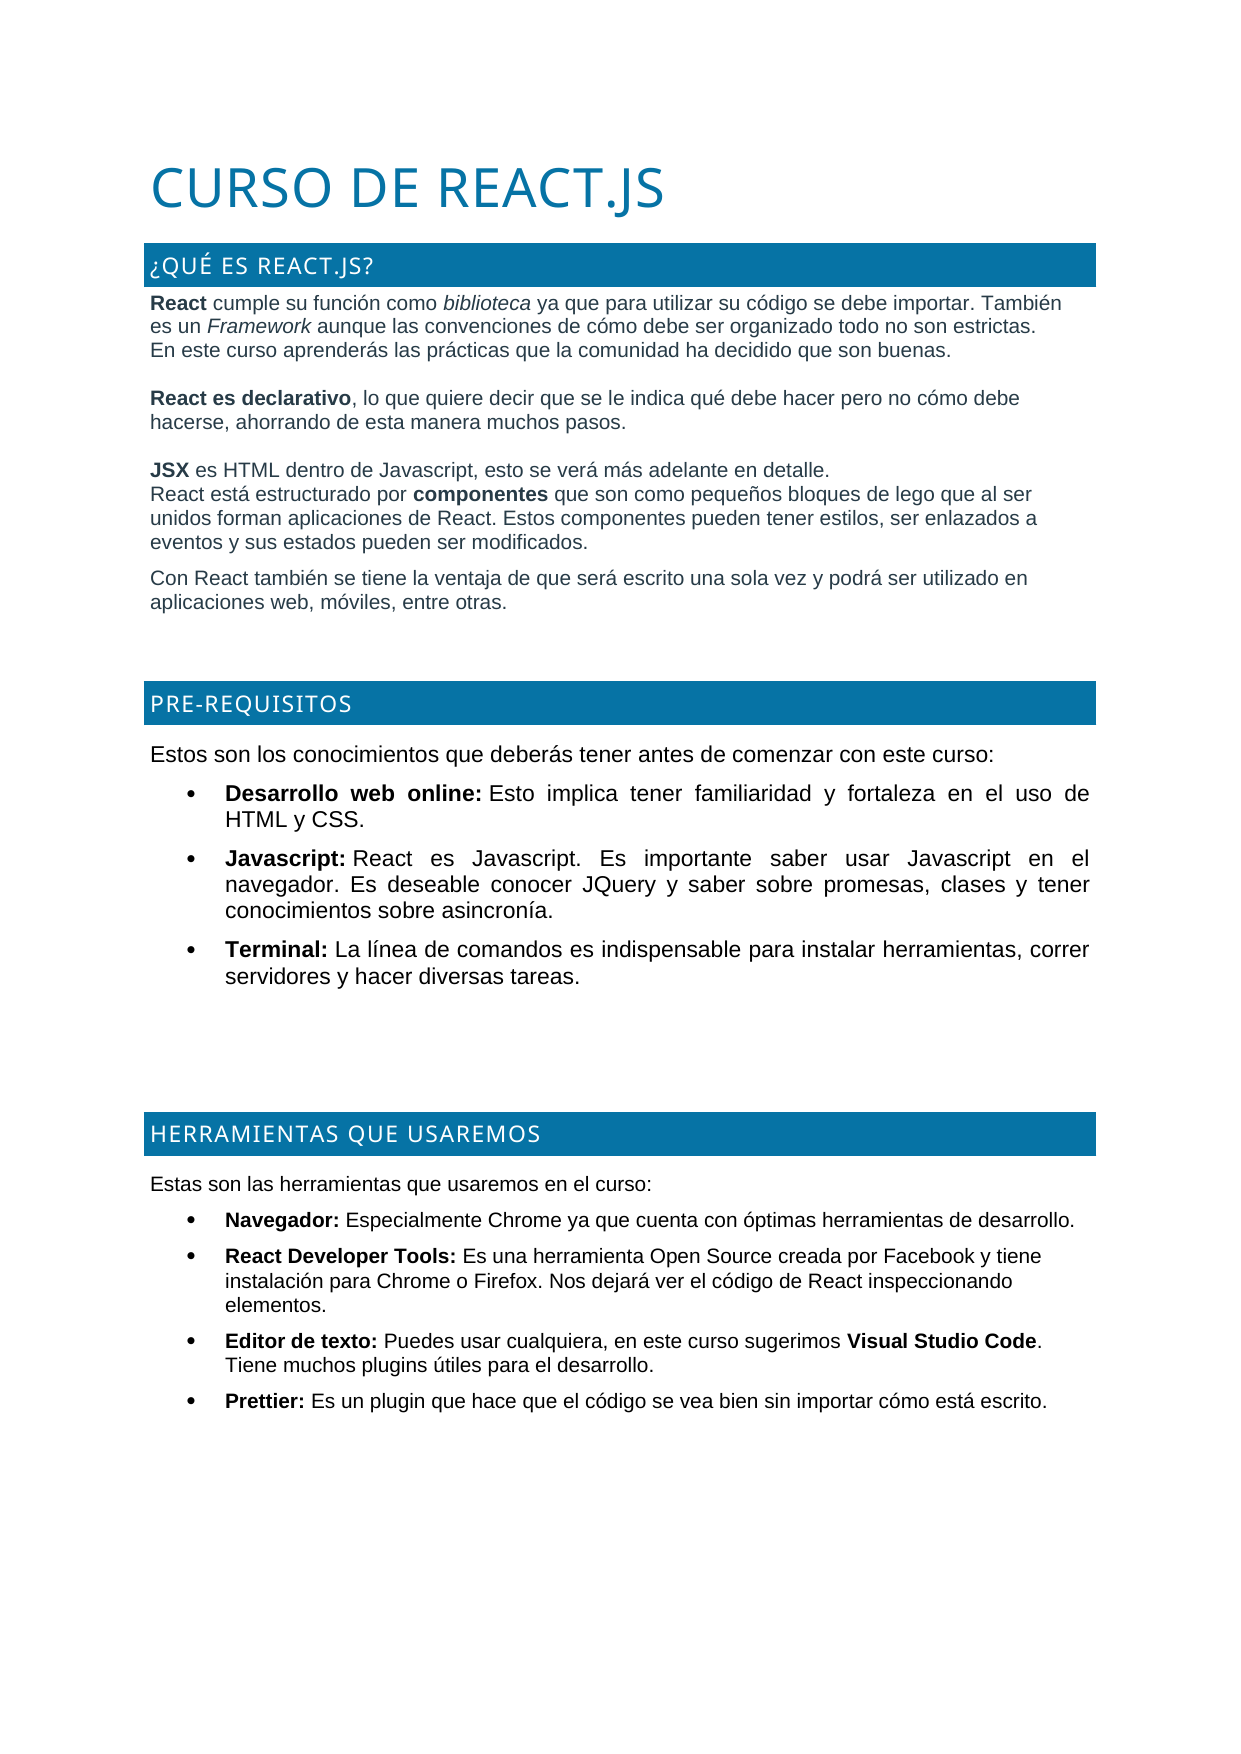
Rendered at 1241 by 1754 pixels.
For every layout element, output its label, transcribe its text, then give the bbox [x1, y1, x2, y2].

text React es declarativo, lo que quiere decir que se le indica qué debe hacer pero no cómo debe hacerse, ahorrando de esta manera muchos pasos. [150, 386, 1090, 434]
list Terminal: La línea de comandos es indispensable para instalar herramientas, correr servidores y hacer diversas tareas. [187, 936, 1090, 989]
list Editor de texto: Puedes usar cualquiera, en este curso sugerimos Visual Studio Code. Tiene muchos plugins útiles para el desarrollo. [187, 1329, 1090, 1377]
list Prettier: Es un plugin que hace que el código se vea bien sin importar cómo está escrito. [187, 1389, 1090, 1413]
text React está estructurado por componentes que son como pequeños bloques de lego que al ser unidos forman aplicaciones de React. Estos componentes pueden tener estilos, ser enlazados a eventos y sus estados pueden ser modificados. [150, 482, 1090, 554]
list React Developer Tools: Es una herramienta Open Source creada por Facebook y tiene instalación para Chrome o Firefox. Nos dejará ver el código de React inspeccionando elementos. [187, 1244, 1090, 1316]
list Javascript: React es Javascript. Es importante saber usar Javascript en el navegador. Es deseable conocer JQuery y saber sobre promesas, clases y tener conocimientos sobre asincronía. [187, 845, 1090, 924]
subtitle Pre-requisitos [150, 688, 1090, 719]
subtitle Herramientas que usaremos [150, 1118, 1090, 1149]
text JSX es HTML dentro de Javascript, esto se verá más adelante en detalle. [150, 458, 1090, 482]
text Estas son las herramientas que usaremos en el curso: [150, 1171, 1090, 1195]
title Curso de React.js [150, 150, 1090, 224]
subtitle ¿Qué es React.js? [150, 250, 1090, 281]
text Con React también se tiene la ventaja de que será escrito una sola vez y podrá ser utilizado en aplicaciones web, móviles, entre otras. [150, 566, 1090, 614]
list Navegador: Especialmente Chrome ya que cuenta con óptimas herramientas de desarrollo. [187, 1208, 1090, 1232]
list Desarrollo web online: Esto implica tener familiaridad y fortaleza en el uso de HTML y CSS. [187, 779, 1090, 832]
text Estos son los conocimientos que deberás tener antes de comenzar con este curso: [150, 741, 1090, 767]
text React cumple su función como biblioteca ya que para utilizar su código se debe importar. También es un Framework aunque las convenciones de cómo debe ser organizado todo no son estrictas. En este curso aprenderás las prácticas que la comunidad ha decidido que son buenas. [150, 290, 1090, 362]
